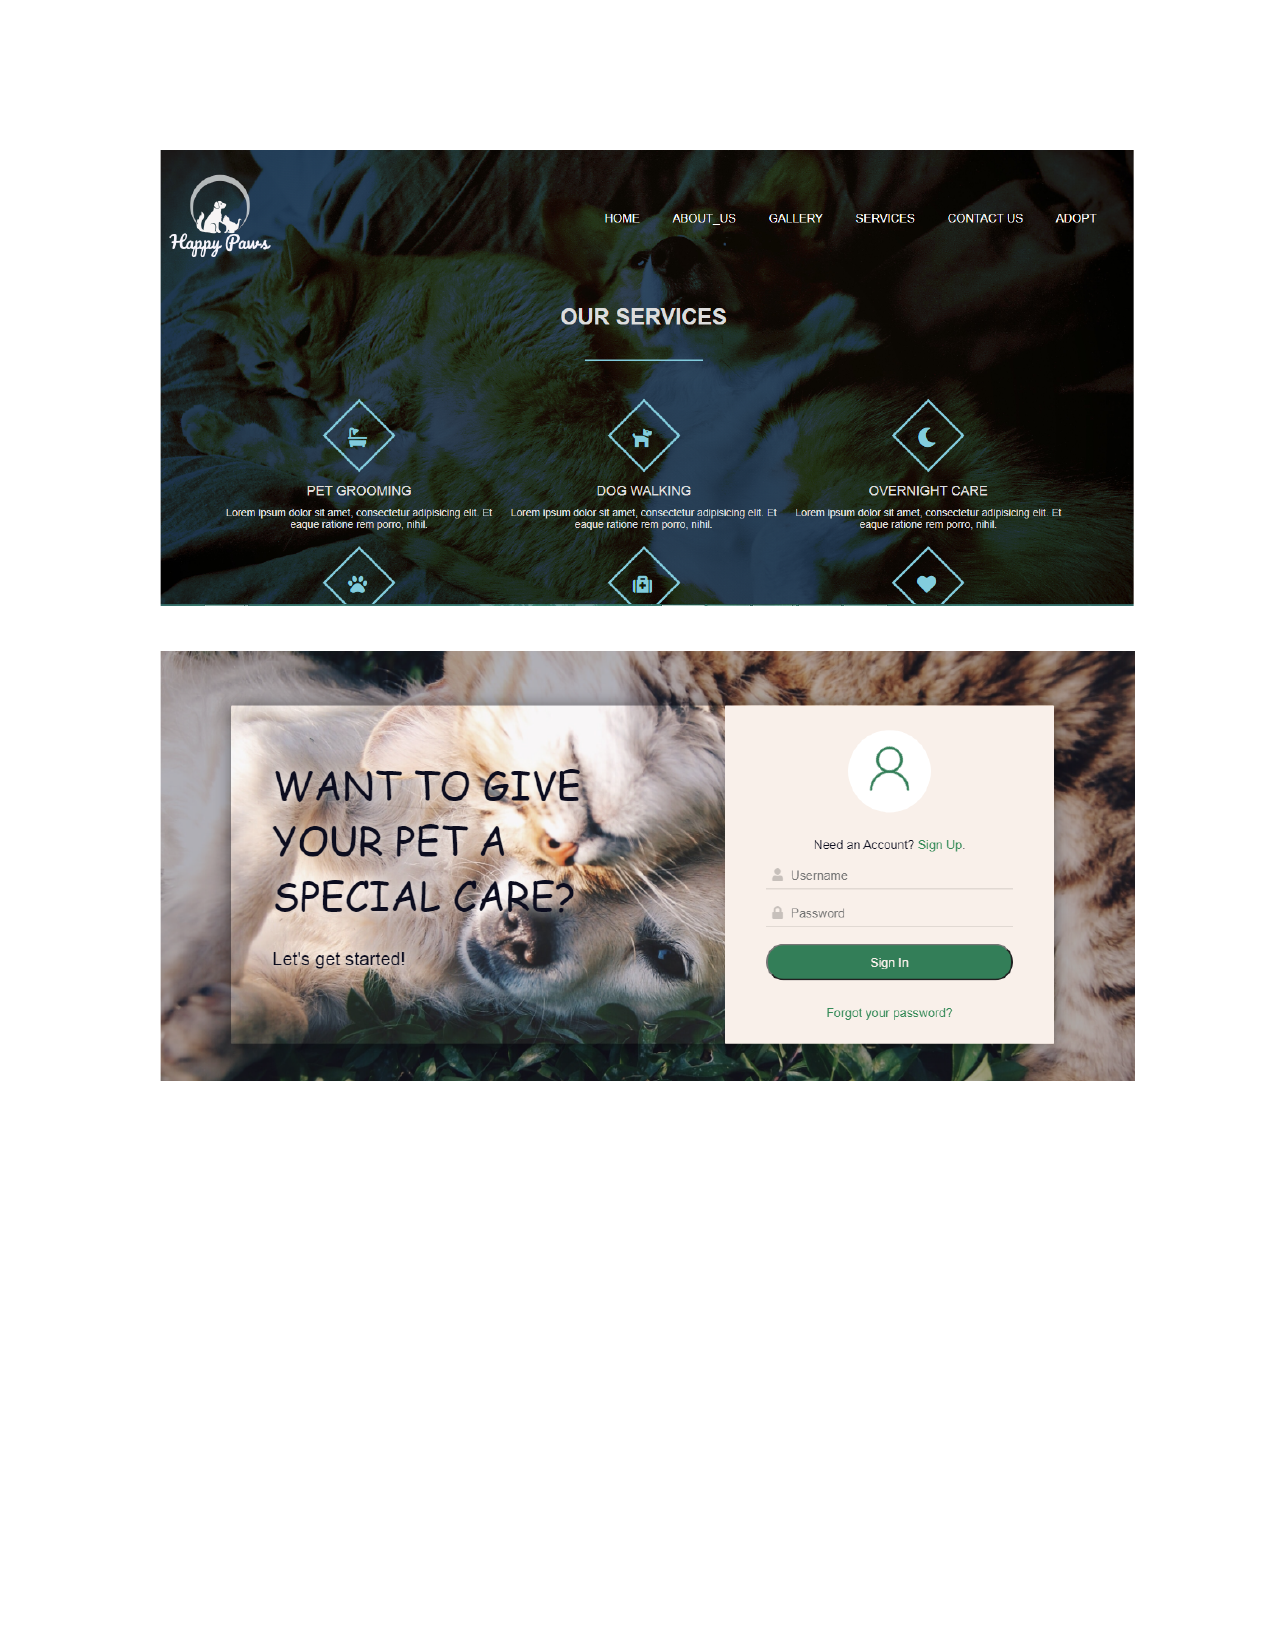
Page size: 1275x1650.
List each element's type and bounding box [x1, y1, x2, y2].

picture [160, 651, 1135, 1081]
picture [160, 150, 1134, 606]
